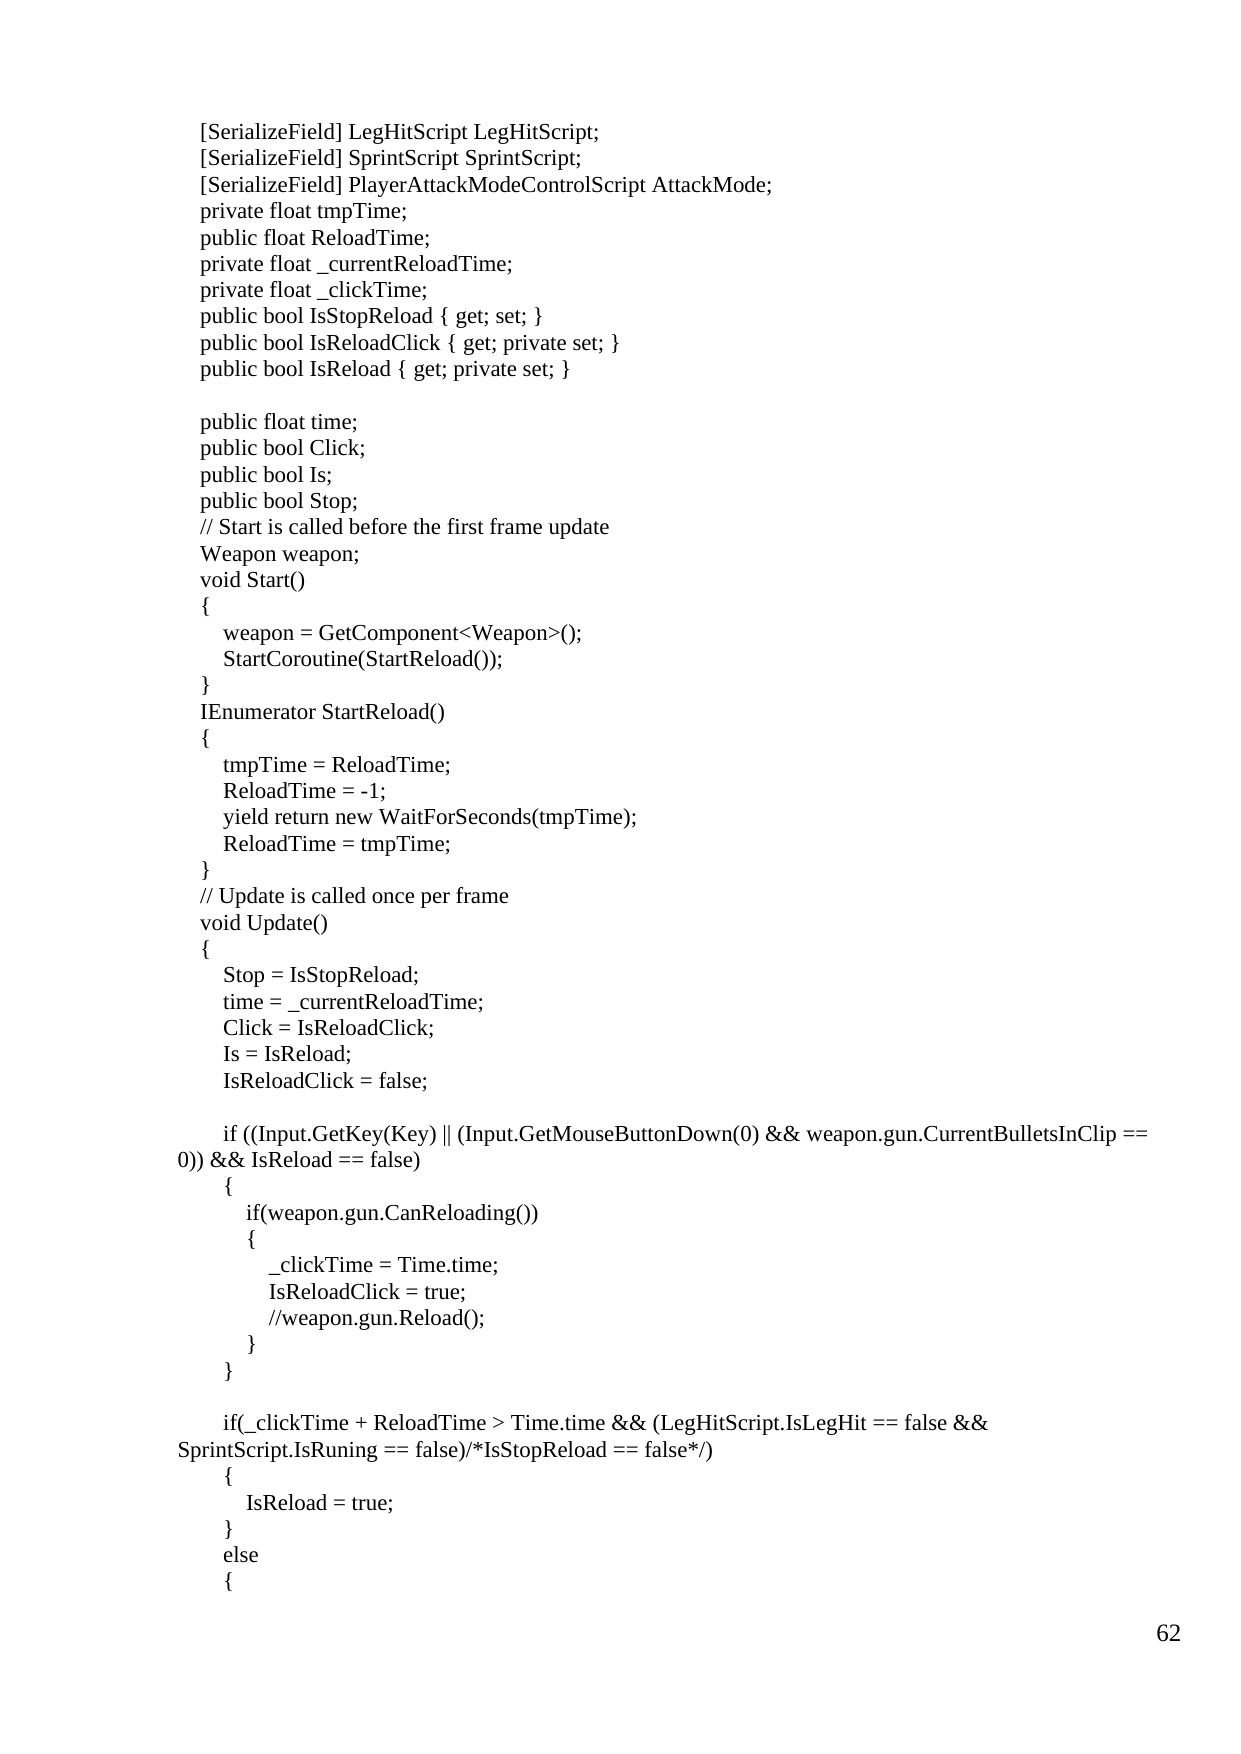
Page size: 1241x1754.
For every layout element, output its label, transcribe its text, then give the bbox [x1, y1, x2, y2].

text private float _currentReloadTime; [177, 250, 1181, 276]
text time = _currentReloadTime; [177, 988, 1181, 1014]
text Stop = IsStopReload; [177, 961, 1181, 988]
text tmpTime = ReloadTime; [177, 751, 1181, 777]
text { [177, 935, 1181, 961]
text IEnumerator StartReload() [177, 698, 1181, 724]
text public bool Click; [177, 434, 1181, 461]
text { [177, 592, 1181, 619]
text { [177, 724, 1181, 751]
text if ((Input.GetKey(Key) || (Input.GetMouseButtonDown(0) && weapon.gun.CurrentBulletsInClip == 0)) && IsReload == false) [177, 1119, 1181, 1172]
text public float time; [177, 408, 1181, 434]
text StartCoroutine(StartReload()); [177, 645, 1181, 672]
text { [177, 1568, 1181, 1594]
text else [177, 1541, 1181, 1568]
text } [177, 672, 1181, 698]
text IsReload = true; [177, 1488, 1181, 1515]
text public bool IsReloadClick { get; private set; } [177, 329, 1181, 355]
text IsReloadClick = true; [177, 1278, 1181, 1304]
text Weapon weapon; [177, 540, 1181, 566]
text ReloadTime = -1; [177, 777, 1181, 803]
text private float _clickTime; [177, 276, 1181, 303]
text } [177, 1515, 1181, 1541]
text if(weapon.gun.CanReloading()) [177, 1199, 1181, 1225]
text //weapon.gun.Reload(); [177, 1304, 1181, 1330]
text public bool IsReload { get; private set; } [177, 355, 1181, 382]
text { [177, 1172, 1181, 1199]
text [SerializeField] PlayerAttackModeControlScript AttackMode; [177, 171, 1181, 197]
text } [177, 1357, 1181, 1383]
text void Update() [177, 909, 1181, 935]
text // Update is called once per frame [177, 882, 1181, 909]
text public float ReloadTime; [177, 223, 1181, 250]
text yield return new WaitForSeconds(tmpTime); [177, 803, 1181, 830]
text _clickTime = Time.time; [177, 1251, 1181, 1278]
text Is = IsReload; [177, 1041, 1181, 1067]
text public bool IsStopReload { get; set; } [177, 303, 1181, 329]
text weapon = GetComponent<Weapon>(); [177, 619, 1181, 645]
text if(_clickTime + ReloadTime > Time.time && (LegHitScript.IsLegHit == false && SprintScript.IsRuning == false)/*IsStopReload == false*/) [177, 1409, 1181, 1462]
text private float tmpTime; [177, 197, 1181, 223]
text } [177, 856, 1181, 882]
text { [177, 1225, 1181, 1251]
text IsReloadClick = false; [177, 1067, 1181, 1093]
text } [177, 1330, 1181, 1357]
text public bool Stop; [177, 487, 1181, 513]
text [SerializeField] SprintScript SprintScript; [177, 144, 1181, 171]
text { [177, 1462, 1181, 1488]
text Click = IsReloadClick; [177, 1014, 1181, 1041]
text // Start is called before the first frame update [177, 513, 1181, 540]
text public bool Is; [177, 461, 1181, 487]
text ReloadTime = tmpTime; [177, 830, 1181, 856]
text [SerializeField] LegHitScript LegHitScript; [177, 118, 1181, 144]
text void Start() [177, 566, 1181, 592]
